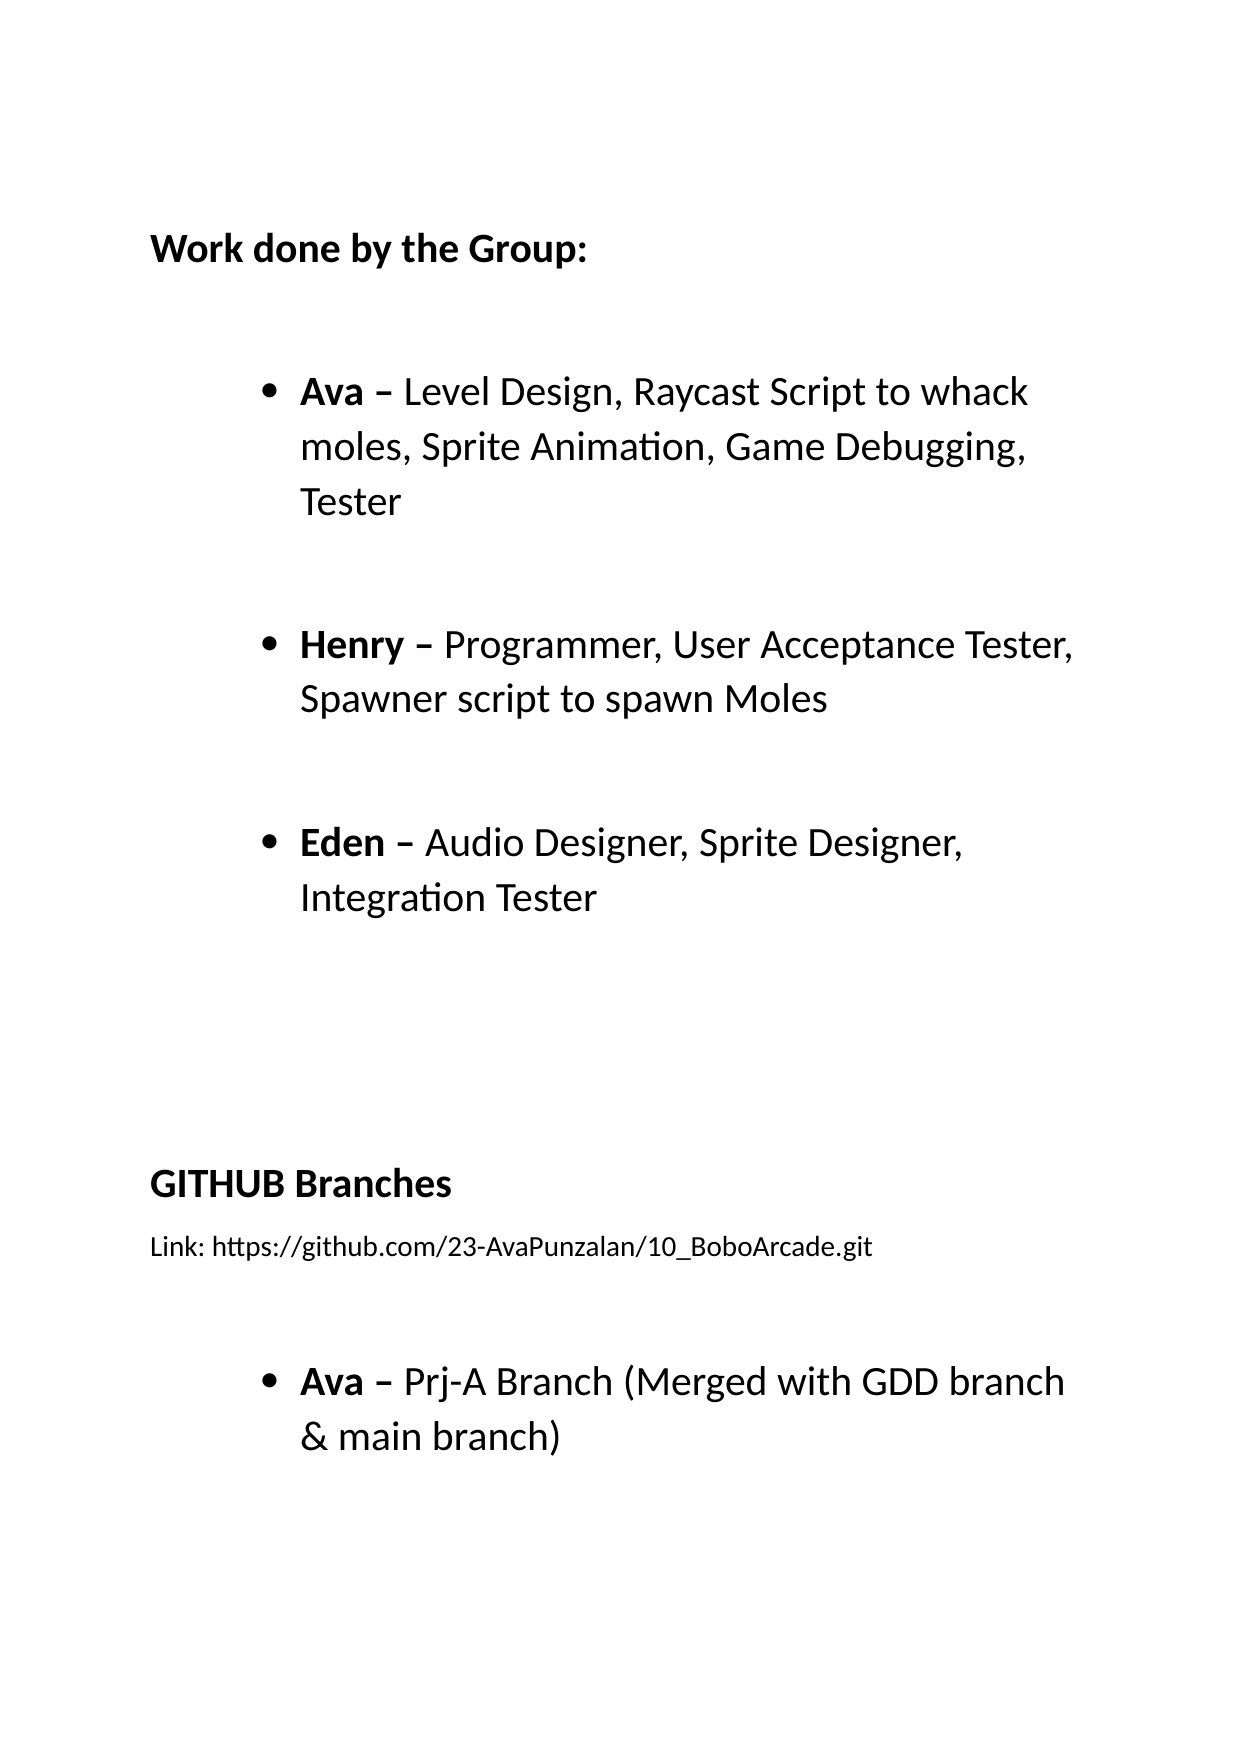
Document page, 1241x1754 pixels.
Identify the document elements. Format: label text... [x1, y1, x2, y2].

text Link: https://github.com/23-AvaPunzalan/10_BoboArcade.git [150, 1228, 1090, 1264]
list Ava – Level Design, Raycast Script to whack moles, Sprite Animation, Game Debugging, Tester [262, 365, 1090, 525]
list Ava – Prj-A Branch (Merged with GDD branch & main branch) [262, 1355, 1090, 1461]
text GITHUB Branches [150, 1157, 1090, 1208]
list Henry – Programmer, User Acceptance Tester, Spawner script to spawn Moles [262, 618, 1090, 723]
text Work done by the Group: [150, 222, 1090, 272]
list Eden – Audio Designer, Sprite Designer, Integration Tester [262, 816, 1090, 921]
